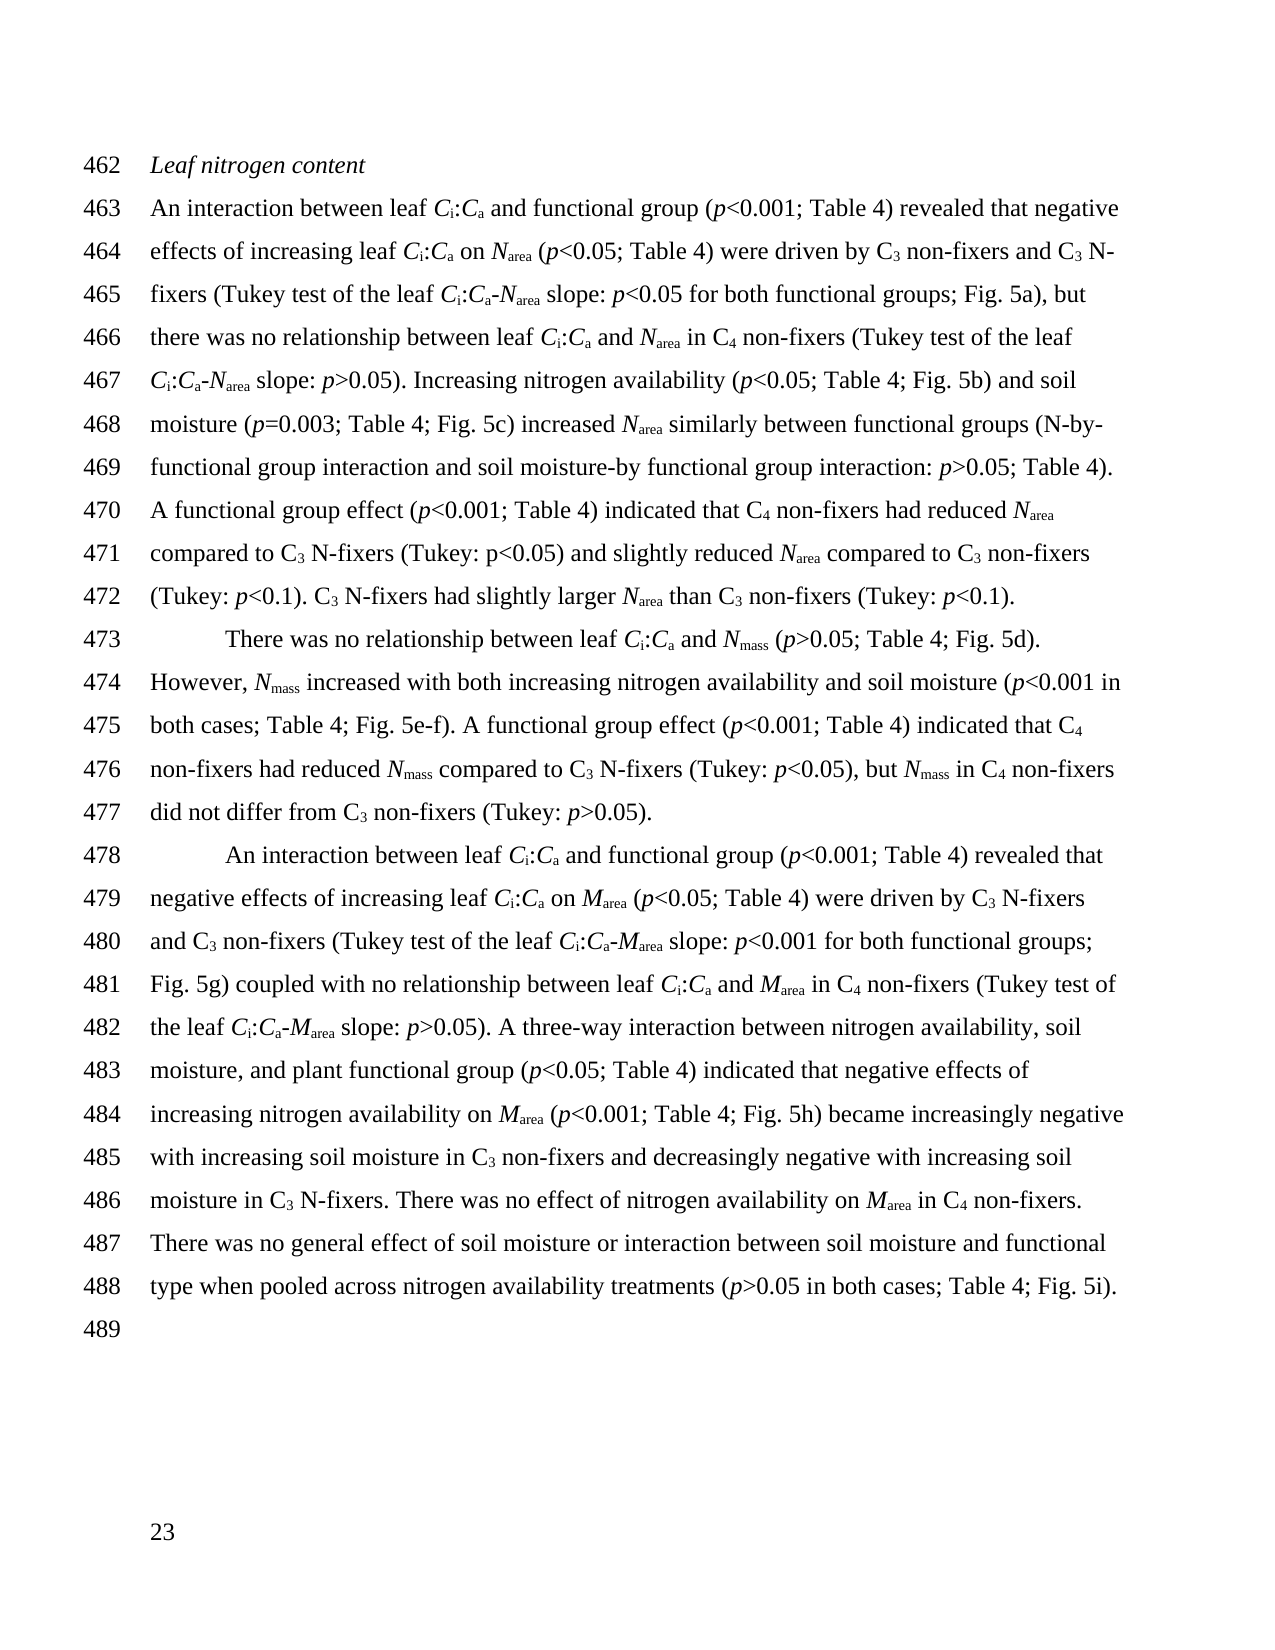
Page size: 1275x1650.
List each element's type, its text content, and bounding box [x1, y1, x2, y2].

text An interaction between leaf Ci:Ca and functional group (p<0.001; Table 4) revealed that negative effects of increasing leaf Ci:Ca on Narea (p<0.05; Table 4) were driven by C3 non-fixers and C3 N-fixers (Tukey test of the leaf Ci:Ca-Narea slope: p<0.05 for both functional groups; Fig. 5a), but there was no relationship between leaf Ci:Ca and Narea in C4 non-fixers (Tukey test of the leaf Ci:Ca-Narea slope: p>0.05). Increasing nitrogen availability (p<0.05; Table 4; Fig. 5b) and soil moisture (p=0.003; Table 4; Fig. 5c) increased Narea similarly between functional groups (N-by-functional group interaction and soil moisture-by functional group interaction: p>0.05; Table 4). A functional group effect (p<0.001; Table 4) indicated that C4 non-fixers had reduced Narea compared to C3 N-fixers (Tukey: p<0.05) and slightly reduced Narea compared to C3 non-fixers (Tukey: p<0.1). C3 N-fixers had slightly larger Narea than C3 non-fixers (Tukey: p<0.1). [150, 193, 1125, 610]
text There was no relationship between leaf Ci:Ca and Nmass (p>0.05; Table 4; Fig. 5d). However, Nmass increased with both increasing nitrogen availability and soil moisture (p<0.001 in both cases; Table 4; Fig. 5e-f). A functional group effect (p<0.001; Table 4) indicated that C4 non-fixers had reduced Nmass compared to C3 N-fixers (Tukey: p<0.05), but Nmass in C4 non-fixers did not differ from C3 non-fixers (Tukey: p>0.05). [150, 624, 1125, 826]
text Leaf nitrogen content [150, 150, 1125, 179]
text An interaction between leaf Ci:Ca and functional group (p<0.001; Table 4) revealed that negative effects of increasing leaf Ci:Ca on Marea (p<0.05; Table 4) were driven by C3 N-fixers and C3 non-fixers (Tukey test of the leaf Ci:Ca-Marea slope: p<0.001 for both functional groups; Fig. 5g) coupled with no relationship between leaf Ci:Ca and Marea in C4 non-fixers (Tukey test of the leaf Ci:Ca-Marea slope: p>0.05). A three-way interaction between nitrogen availability, soil moisture, and plant functional group (p<0.05; Table 4) indicated that negative effects of increasing nitrogen availability on Marea (p<0.001; Table 4; Fig. 5h) became increasingly negative with increasing soil moisture in C3 non-fixers and decreasingly negative with increasing soil moisture in C3 N-fixers. There was no effect of nitrogen availability on Marea in C4 non-fixers. There was no general effect of soil moisture or interaction between soil moisture and functional type when pooled across nitrogen availability treatments (p>0.05 in both cases; Table 4; Fig. 5i). [150, 840, 1125, 1300]
